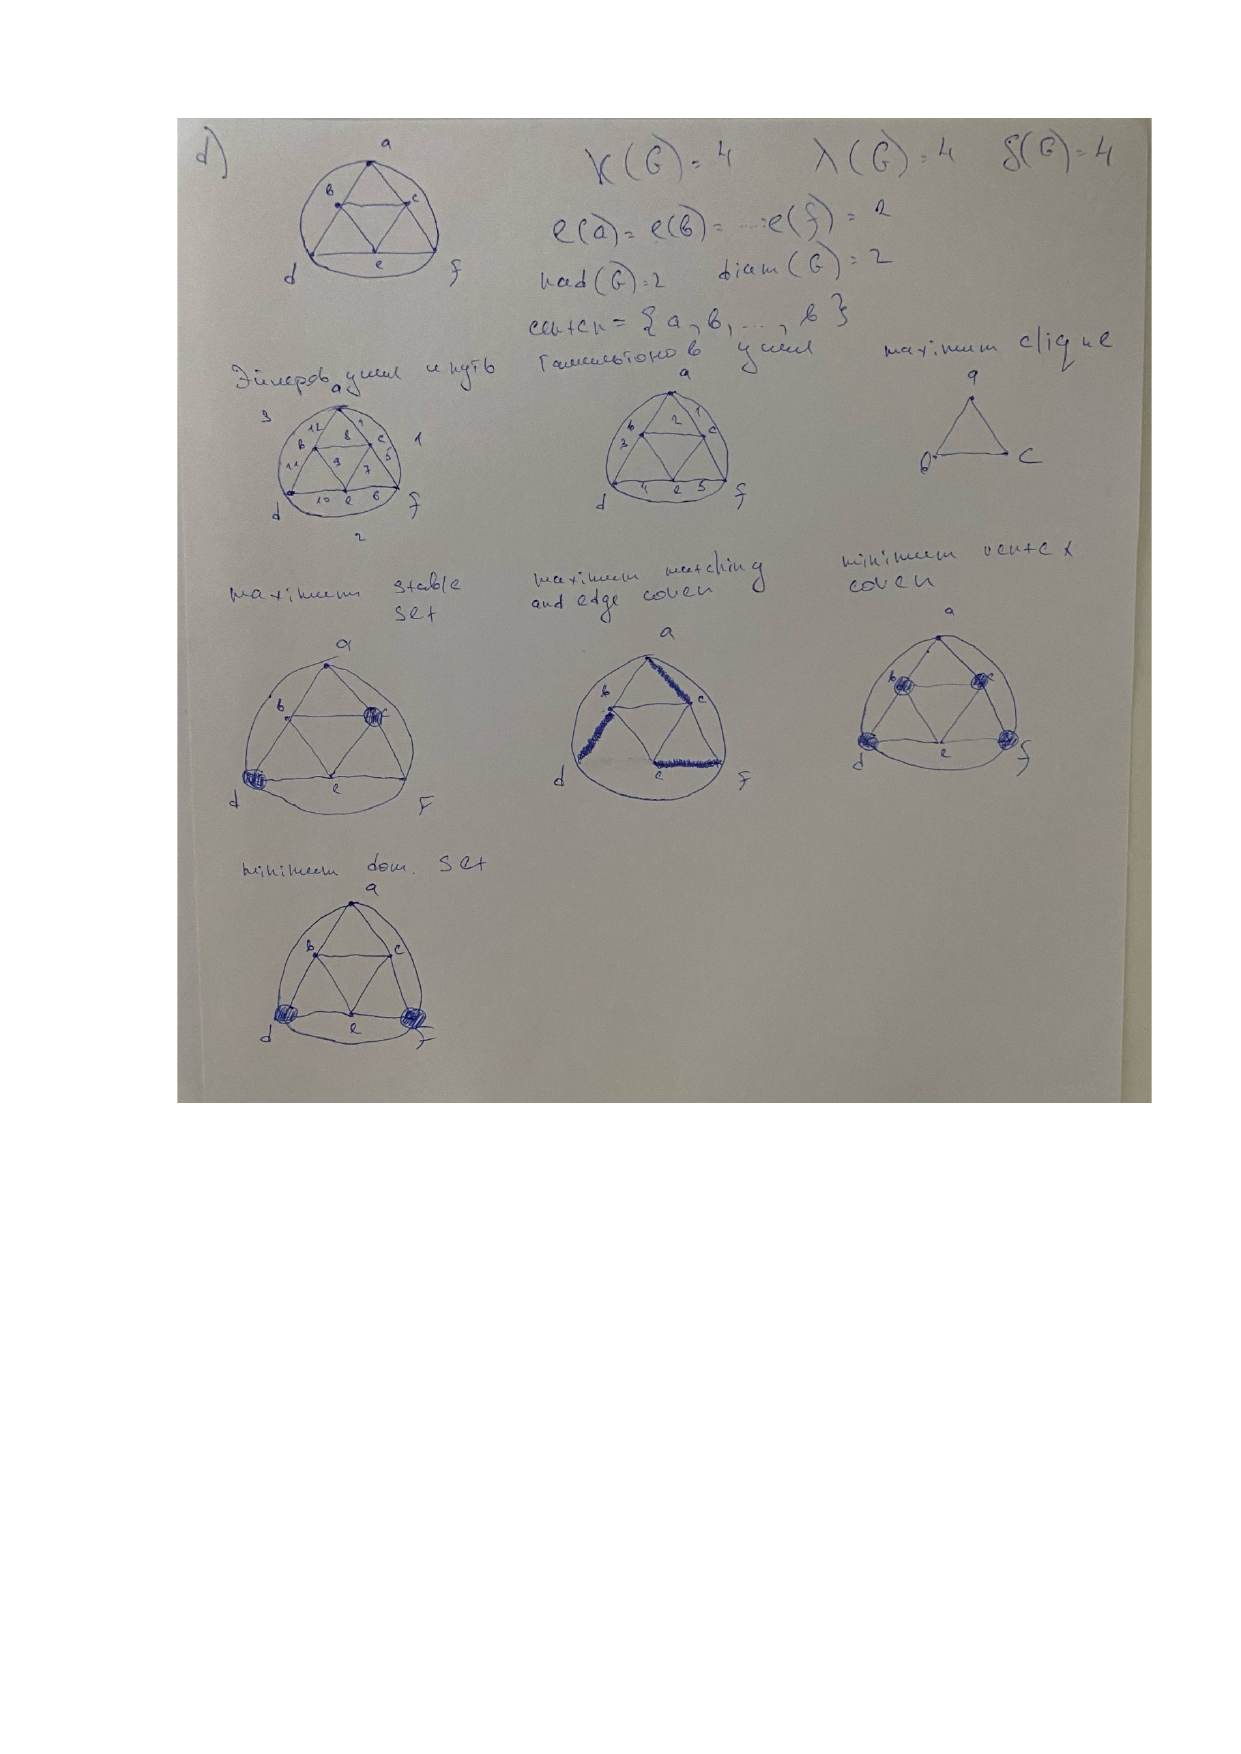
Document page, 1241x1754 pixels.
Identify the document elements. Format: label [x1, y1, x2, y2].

picture [177, 118, 1152, 1103]
